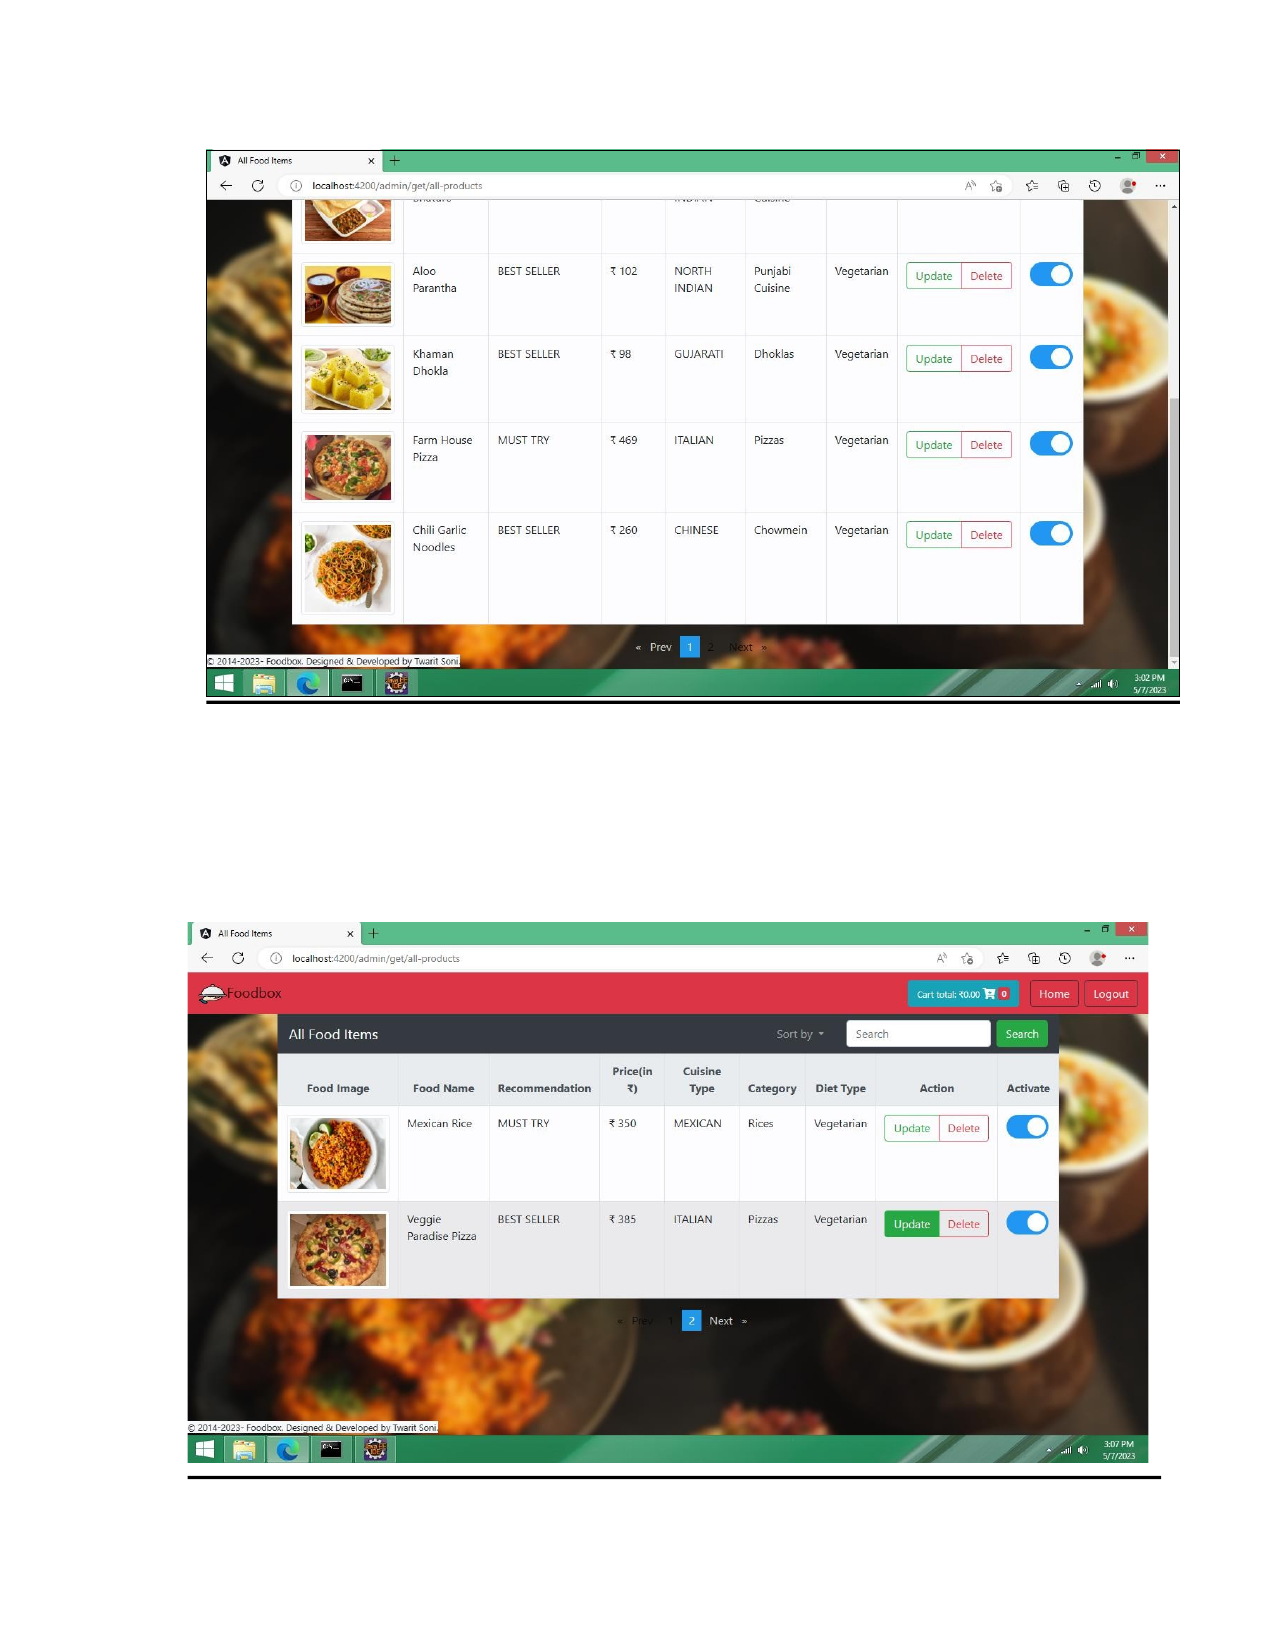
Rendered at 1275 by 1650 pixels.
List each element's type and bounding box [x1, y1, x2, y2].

picture [187, 922, 1149, 1463]
picture [207, 151, 1179, 696]
